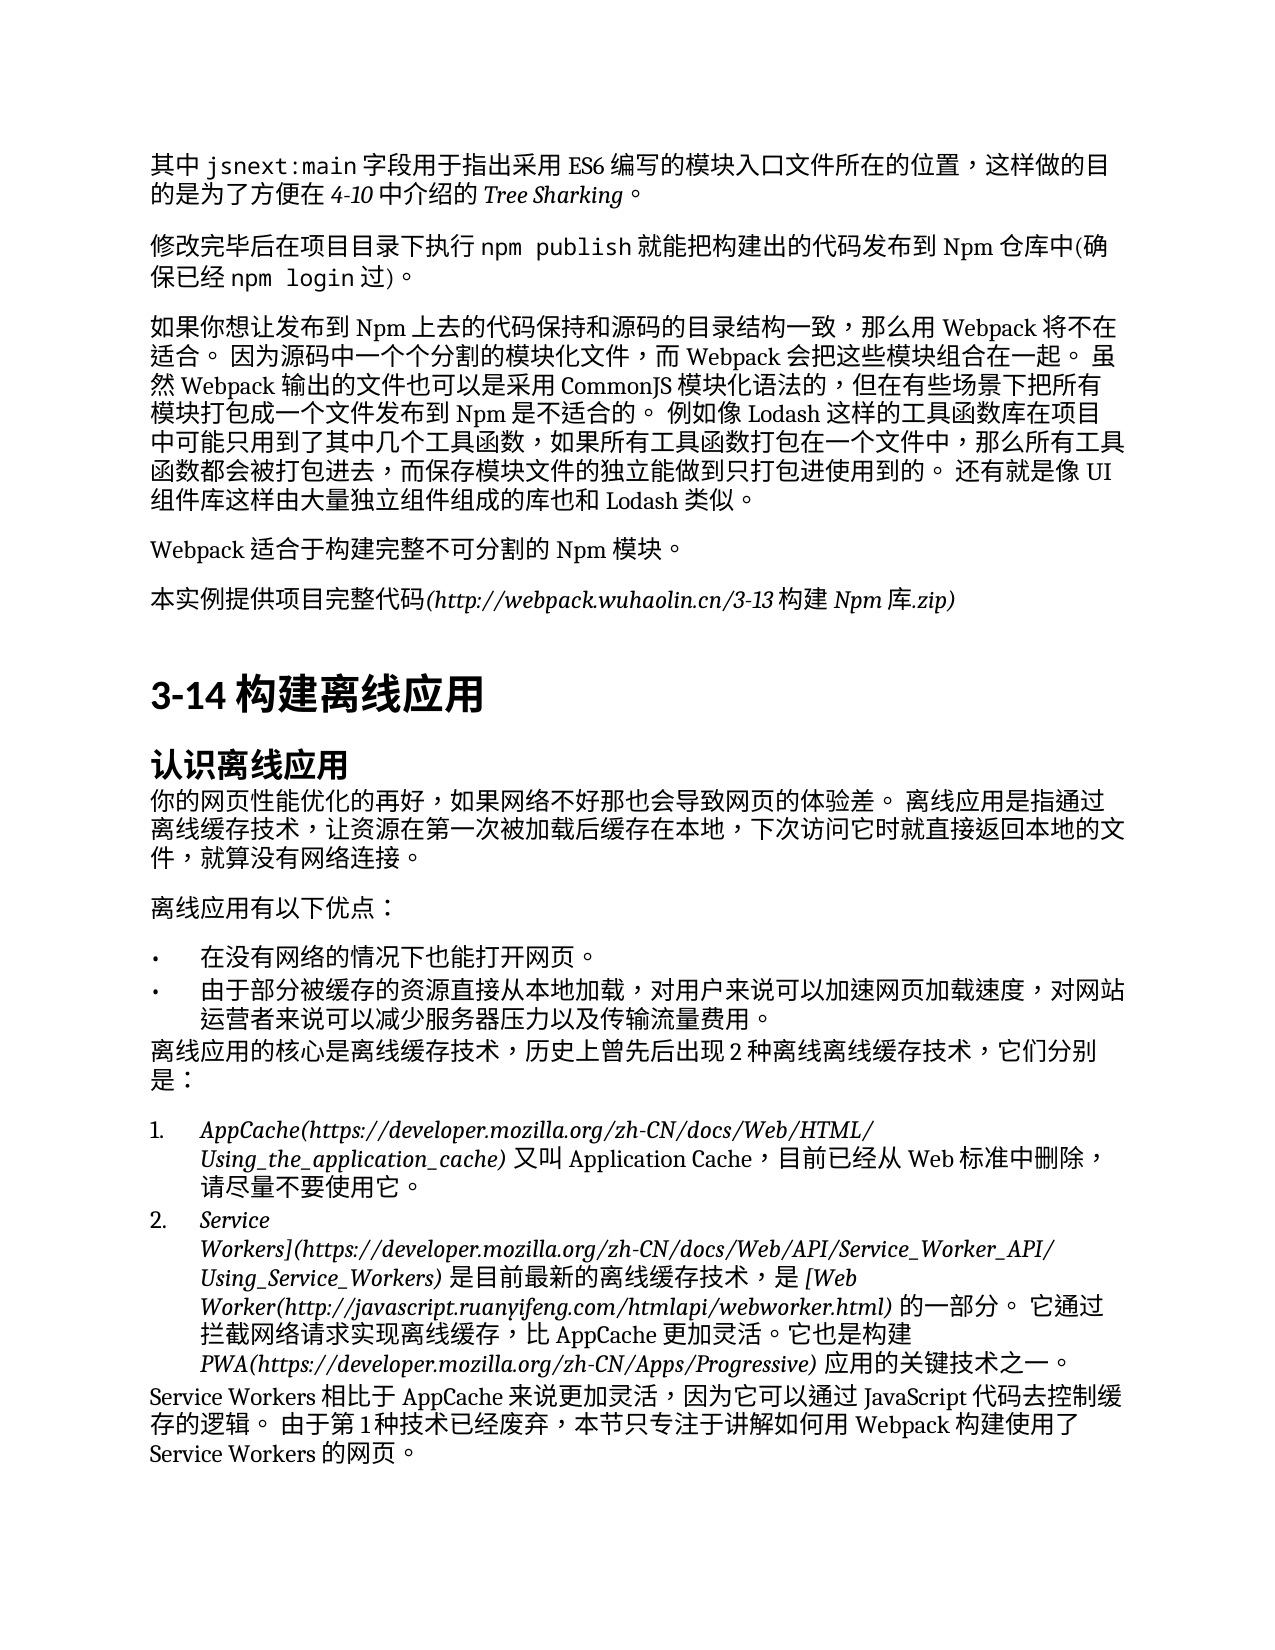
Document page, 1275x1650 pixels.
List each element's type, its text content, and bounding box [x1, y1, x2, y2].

list 在没有网络的情况下也能打开网页。 [150, 944, 1125, 973]
text 离线应用有以下优点： [150, 895, 1125, 923]
list Service Workers](https://developer.mozilla.org/zh-CN/docs/Web/API/Service_Worker_API/Using_Service_Workers) 是目前最新的离线缓存技术，是 [Web Worker(http://javascript.ruanyifeng.com/htmlapi/webworker.html) 的一部分。 它通过拦截网络请求实现离线缓存，比 AppCache 更加灵活。它也是构建 PWA(https://developer.mozilla.org/zh-CN/Apps/Progressive) 应用的关键技术之一。 [150, 1206, 1125, 1379]
text 离线应用的核心是离线缓存技术，历史上曾先后出现2种离线离线缓存技术，它们分别是： [150, 1038, 1125, 1096]
list 由于部分被缓存的资源直接从本地加载，对用户来说可以加速网页加载速度，对网站运营者来说可以减少服务器压力以及传输流量费用。 [150, 977, 1125, 1034]
text 其中 jsnext:main 字段用于指出采用 ES6 编写的模块入口文件所在的位置，这样做的目的是为了方便在 4-10 中介绍的 Tree Sharking。 [150, 150, 1125, 210]
subtitle 认识离线应用 [150, 742, 1125, 788]
text 修改完毕后在项目目录下执行 npm publish 就能把构建出的代码发布到 Npm 仓库中(确保已经 npm login 过)。 [150, 231, 1125, 293]
subtitle 3-14 构建离线应用 [150, 664, 1125, 721]
text Service Workers 相比于 AppCache 来说更加灵活，因为它可以通过 JavaScript 代码去控制缓存的逻辑。 由于第1种技术已经废弃，本节只专注于讲解如何用 Webpack 构建使用了 Service Workers 的网页。 [150, 1383, 1125, 1469]
list AppCache(https://developer.mozilla.org/zh-CN/docs/Web/HTML/Using_the_application_cache) 又叫 Application Cache，目前已经从 Web 标准中删除，请尽量不要使用它。 [150, 1116, 1125, 1203]
text 你的网页性能优化的再好，如果网络不好那也会导致网页的体验差。 离线应用是指通过离线缓存技术，让资源在第一次被加载后缓存在本地，下次访问它时就直接返回本地的文件，就算没有网络连接。 [150, 788, 1125, 874]
